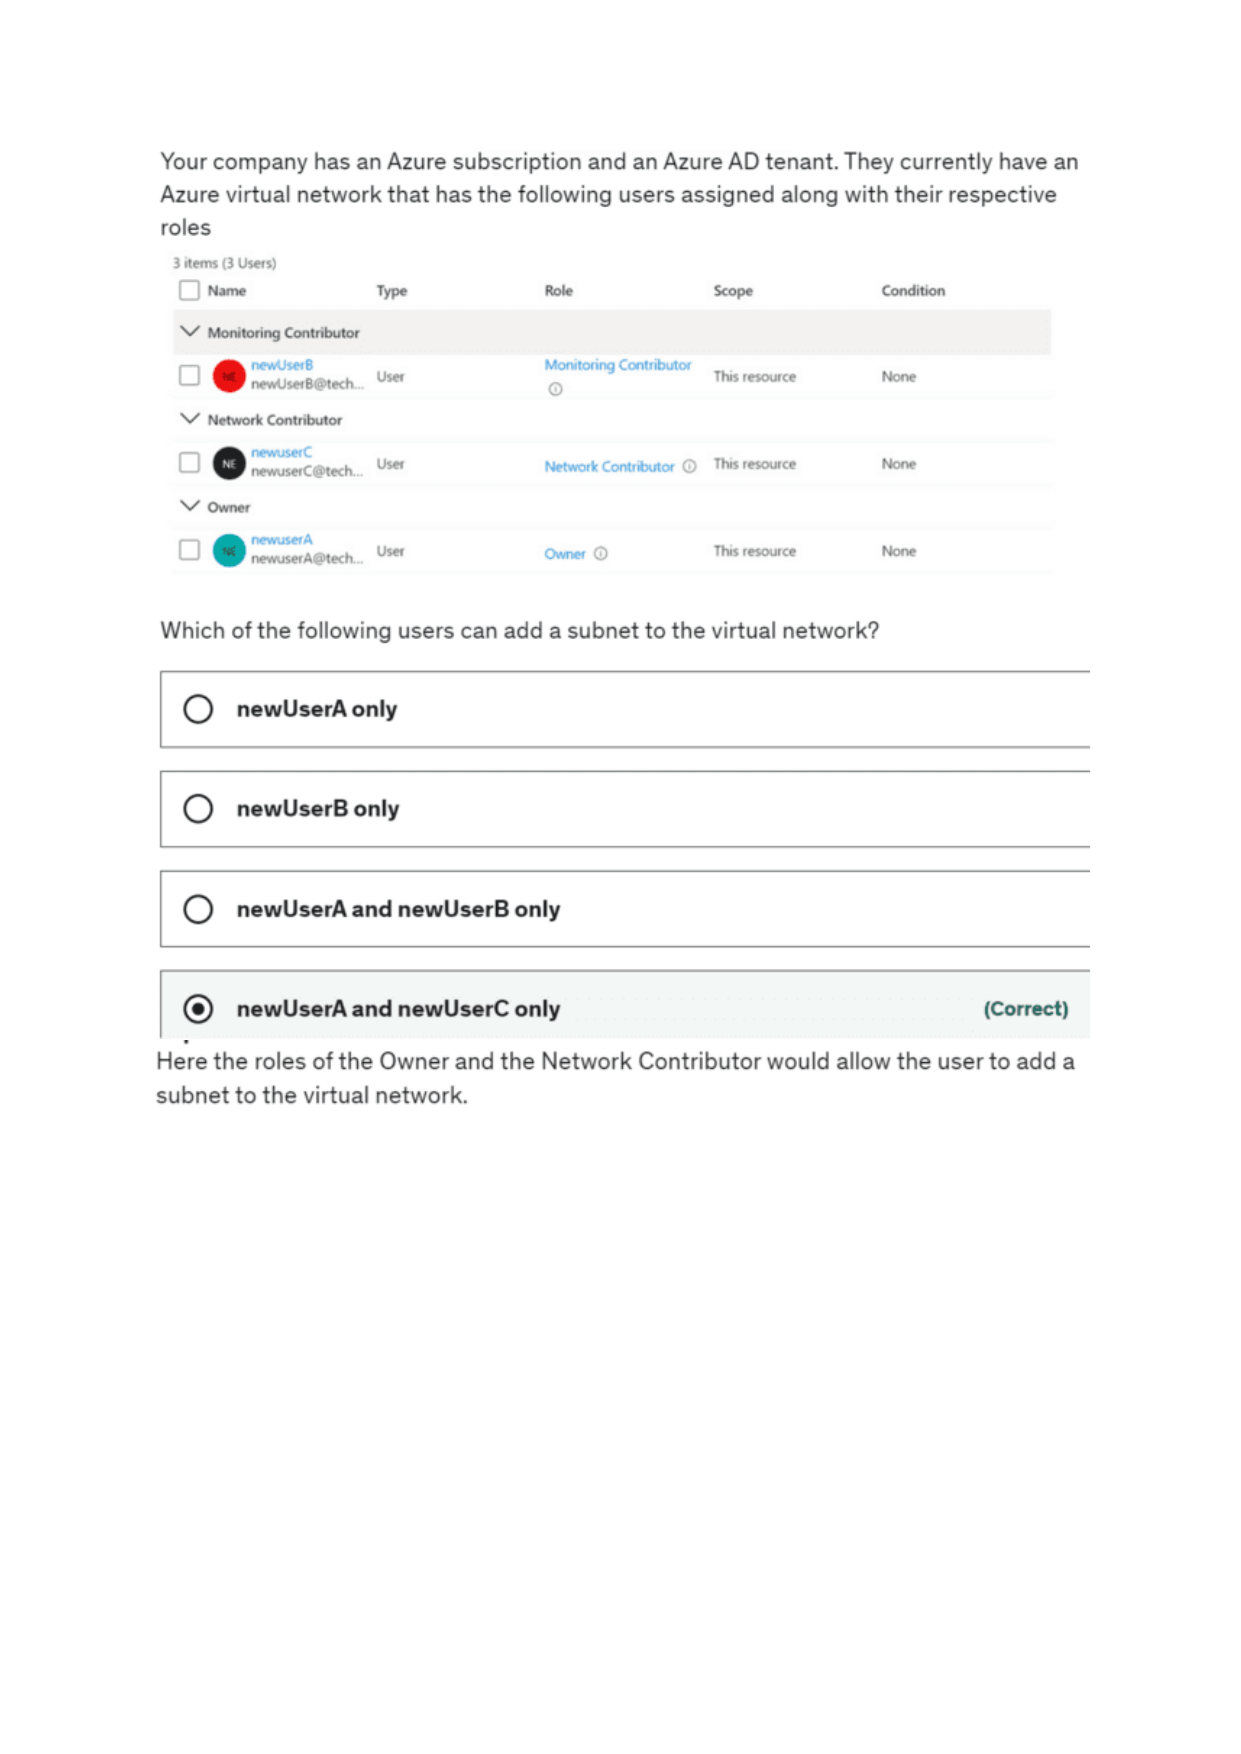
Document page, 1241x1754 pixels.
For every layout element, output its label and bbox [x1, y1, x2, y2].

picture [150, 150, 1091, 1039]
picture [150, 1040, 1091, 1109]
